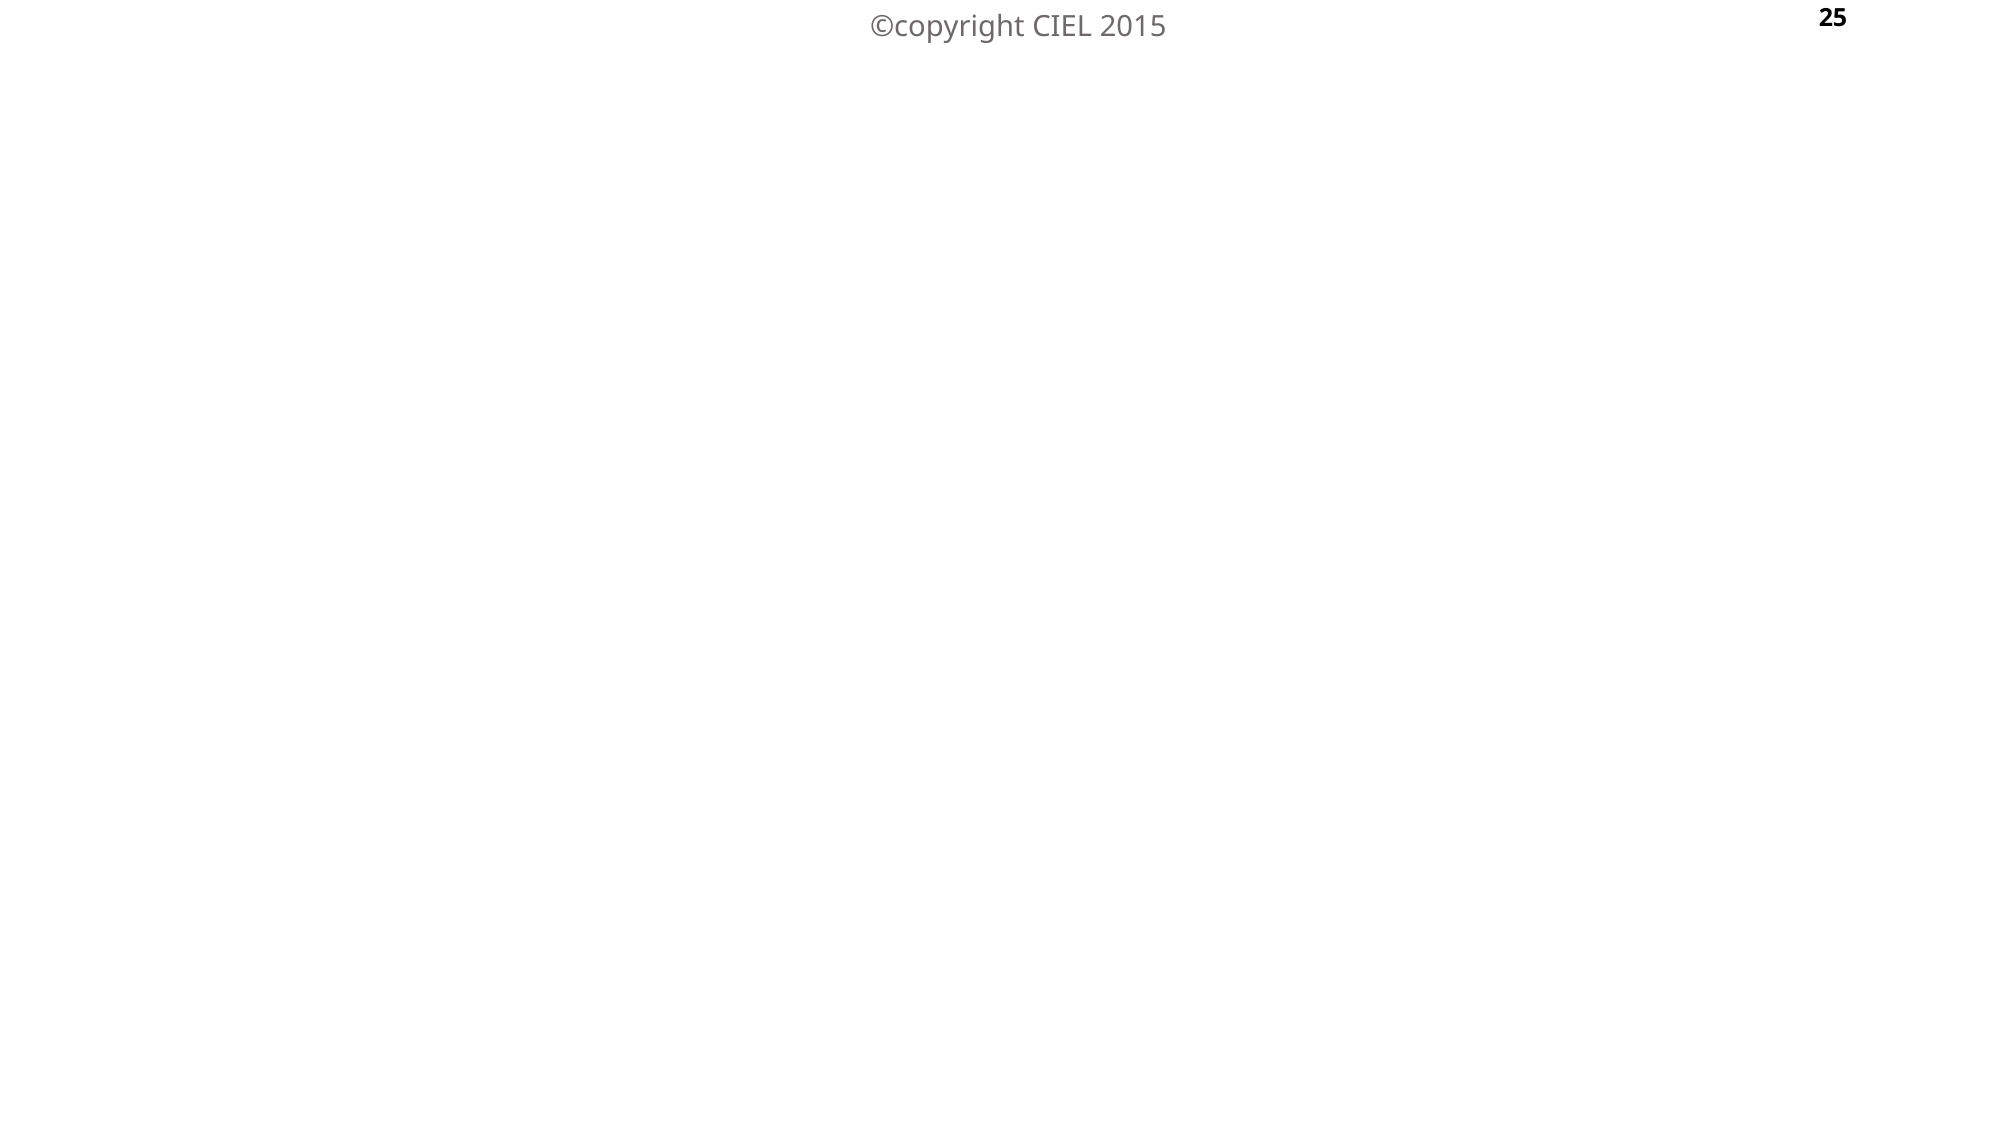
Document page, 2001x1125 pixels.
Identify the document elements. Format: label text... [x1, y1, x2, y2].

text ©copyright CIEL 2015 25 [870, 0, 1958, 45]
